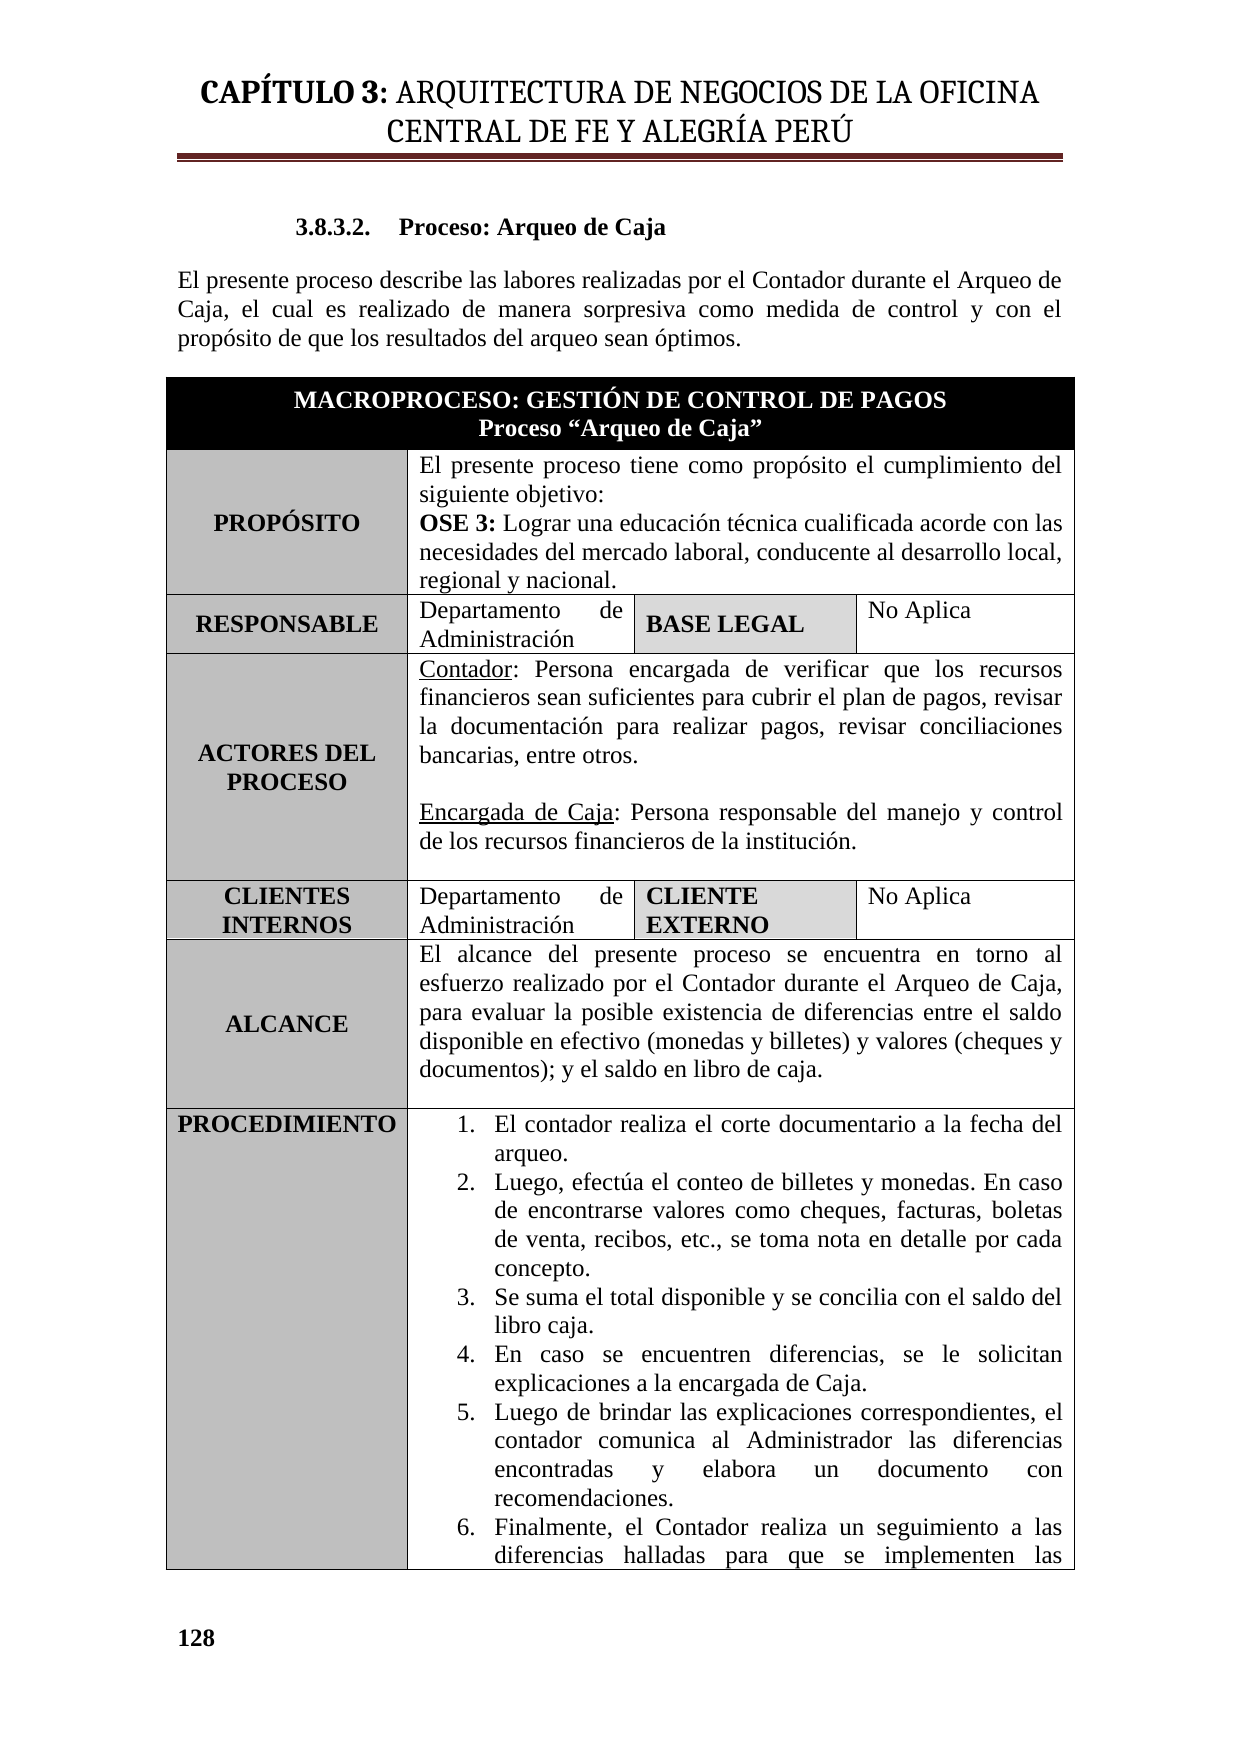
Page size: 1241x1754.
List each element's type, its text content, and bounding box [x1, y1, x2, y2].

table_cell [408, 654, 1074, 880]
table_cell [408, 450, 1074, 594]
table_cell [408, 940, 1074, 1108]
subtitle Proceso: Arqueo de Caja [295, 212, 1063, 240]
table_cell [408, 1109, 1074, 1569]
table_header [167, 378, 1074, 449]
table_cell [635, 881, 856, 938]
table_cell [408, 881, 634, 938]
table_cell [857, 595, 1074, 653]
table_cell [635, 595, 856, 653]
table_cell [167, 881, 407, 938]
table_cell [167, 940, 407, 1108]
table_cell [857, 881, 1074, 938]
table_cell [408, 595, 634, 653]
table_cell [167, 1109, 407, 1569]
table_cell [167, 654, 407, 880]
text El presente proceso describe las labores realizadas por el Contador durante el Arqueo de Caja, el cual es realizado de manera sorpresiva como medida de control y con el propósito de que los resultados del arqueo sean óptimos. [177, 265, 1063, 352]
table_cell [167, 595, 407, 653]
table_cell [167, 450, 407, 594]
